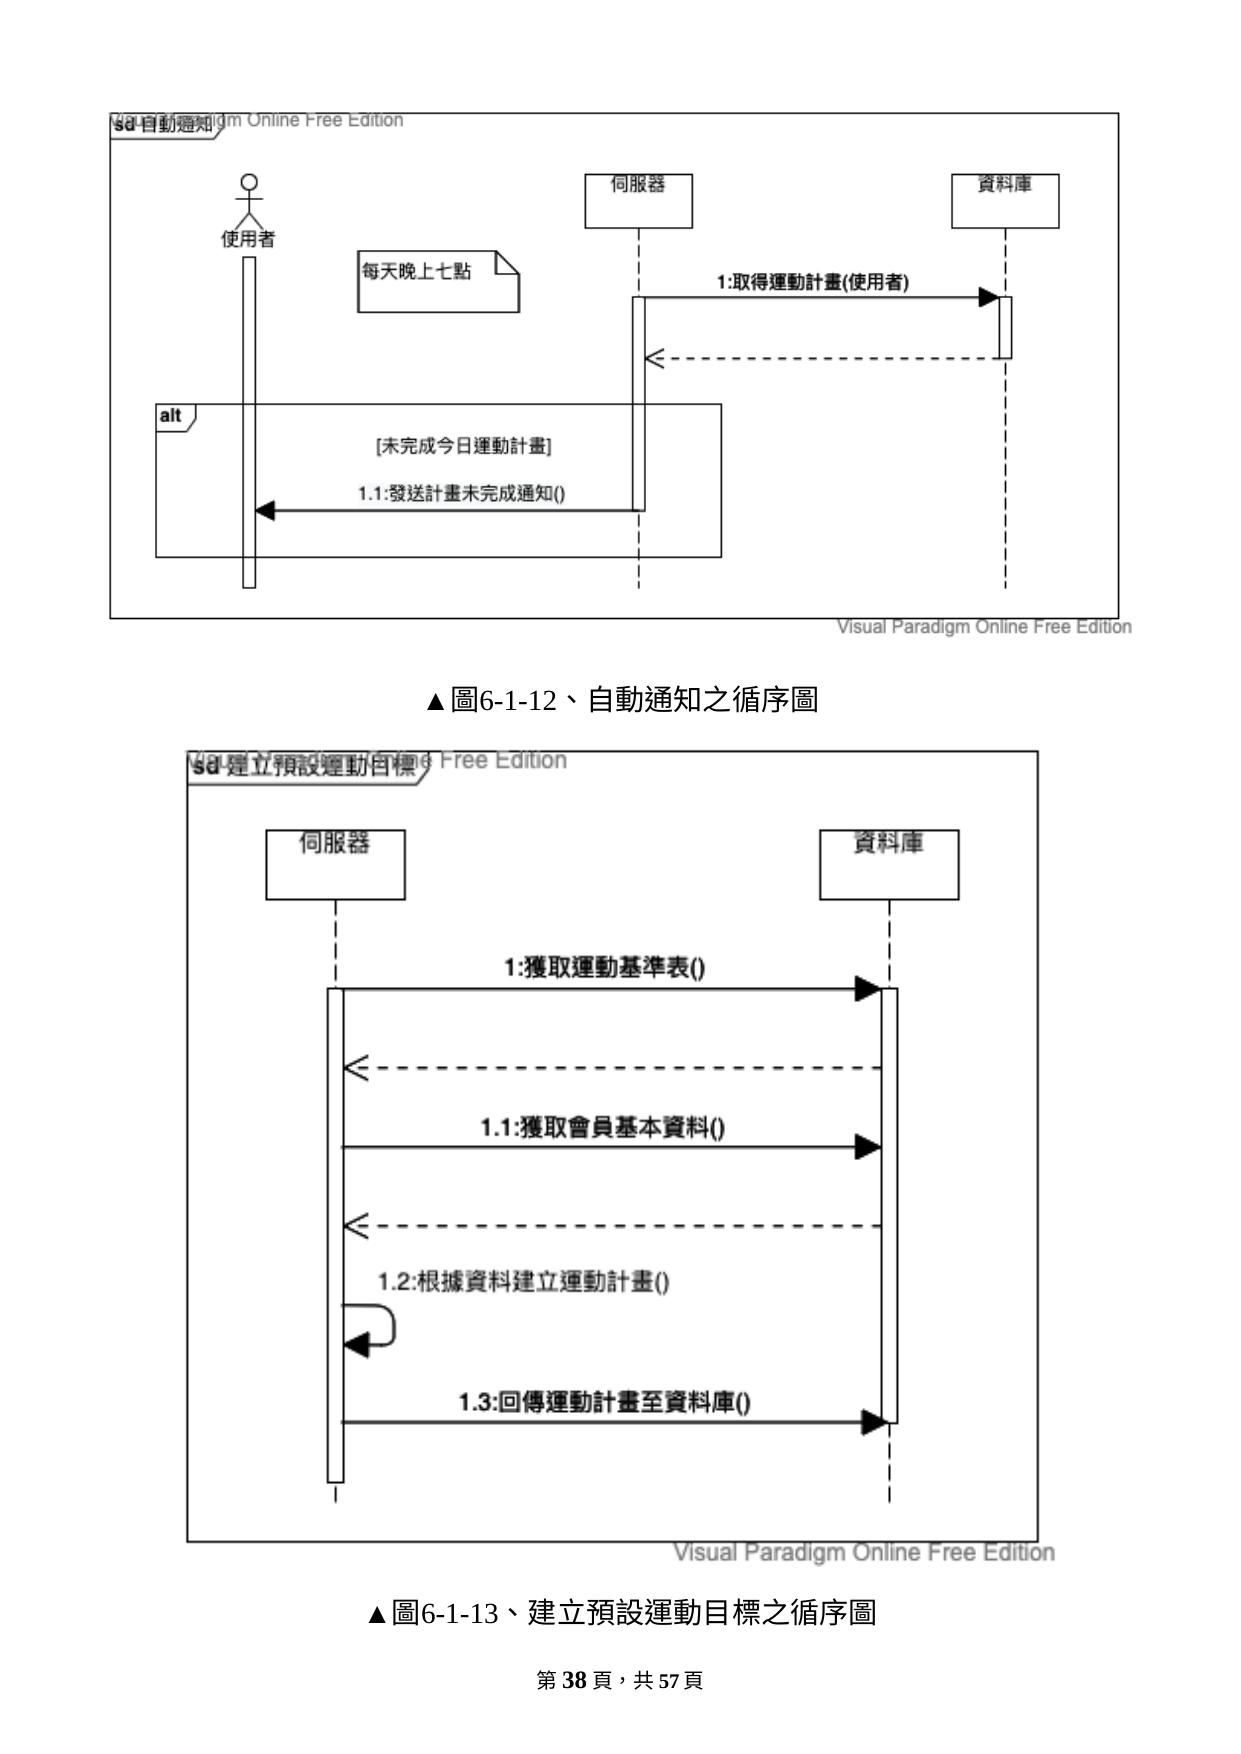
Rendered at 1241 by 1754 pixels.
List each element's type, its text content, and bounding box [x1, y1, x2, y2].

picture [173, 737, 1067, 1571]
picture [99, 102, 1141, 641]
